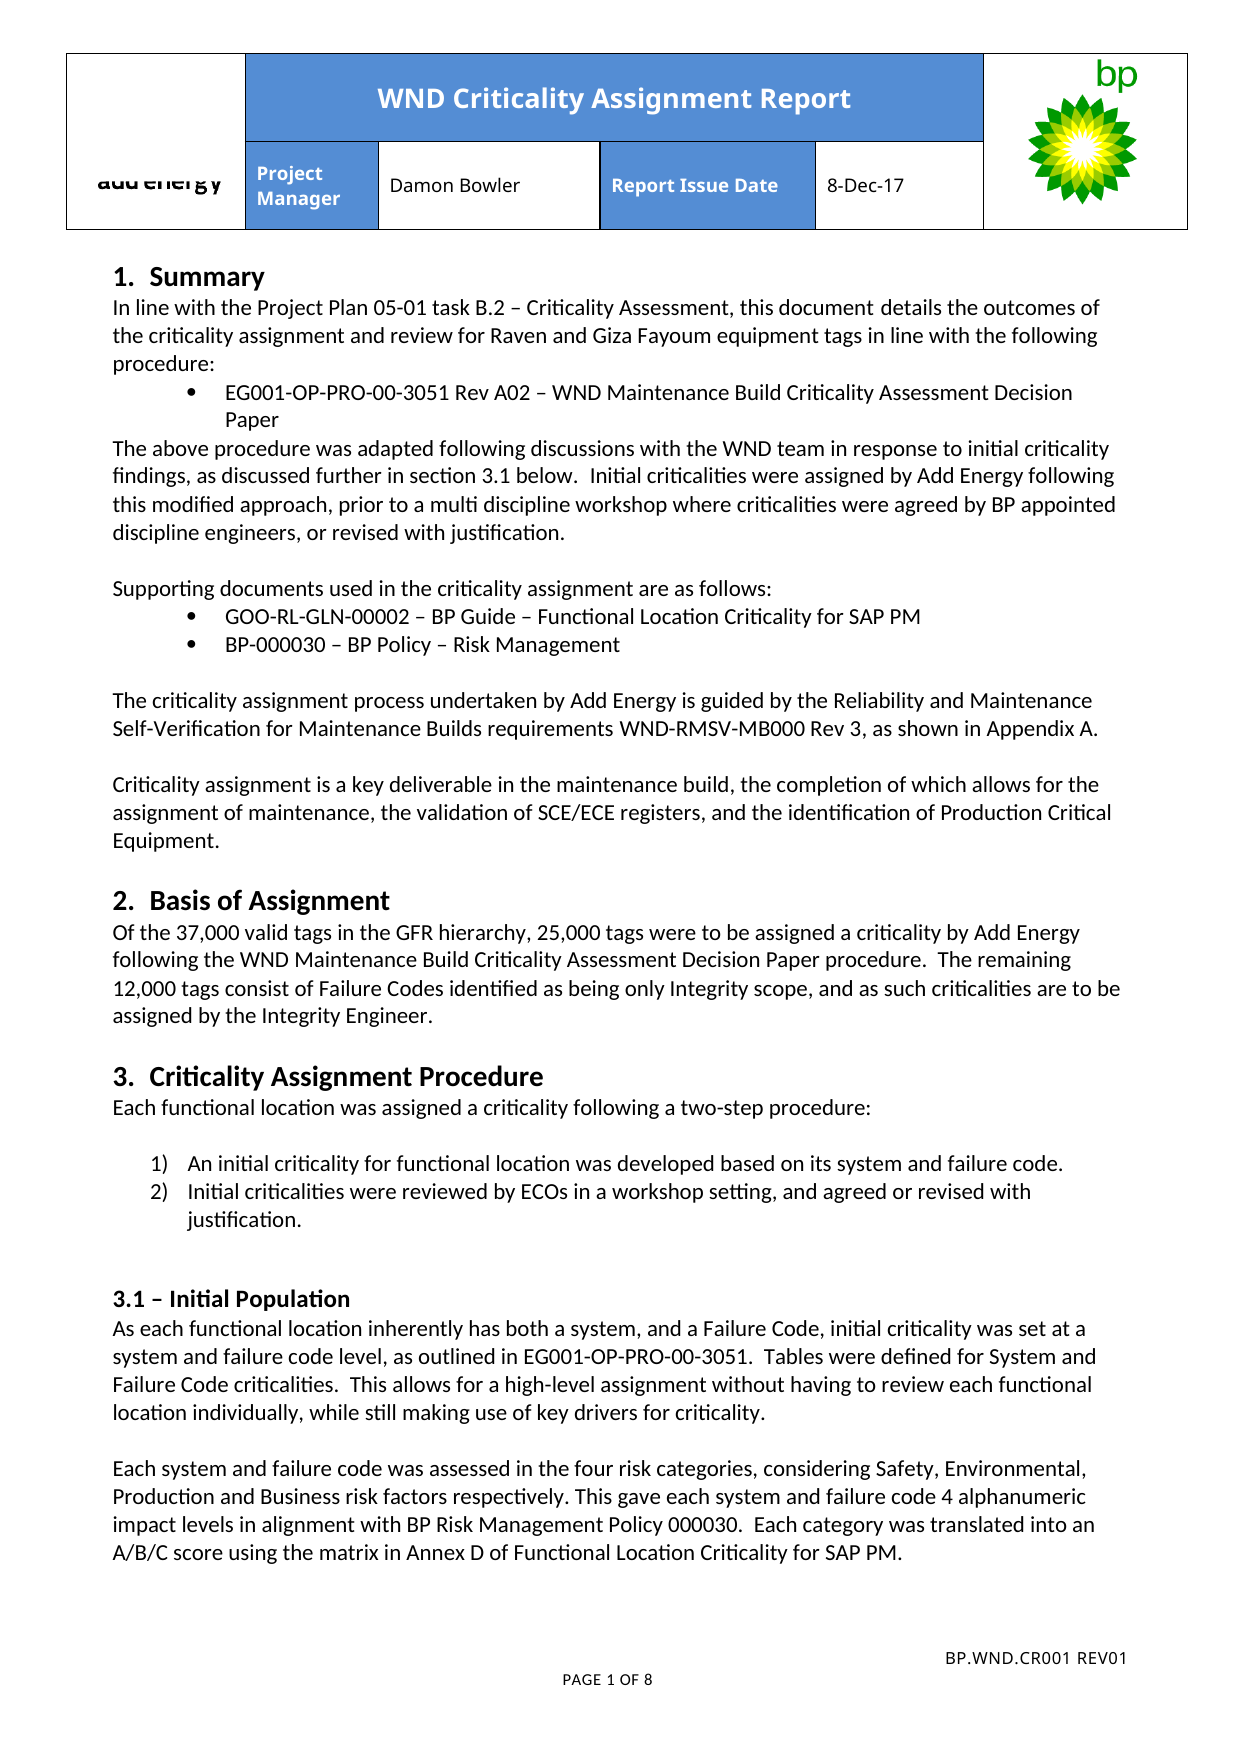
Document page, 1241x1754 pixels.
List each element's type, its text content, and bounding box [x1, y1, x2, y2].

list Initial criticalities were reviewed by ECOs in a workshop setting, and agreed or revised with justification. [150, 1177, 1128, 1233]
subtitle Basis of Assignment [112, 882, 1128, 918]
list EG001-OP-PRO-00-3051 Rev A02 – WND Maintenance Build Criticality Assessment Decision Paper [187, 378, 1128, 434]
list GOO-RL-GLN-00002 – BP Guide – Functional Location Criticality for SAP PM [187, 602, 1128, 630]
picture [95, 182, 225, 197]
text The criticality assignment process undertaken by Add Energy is guided by the Reliability and Maintenance Self-Verification for Maintenance Builds requirements WND-RMSV-MB000 Rev 3, as shown in Appendix A. [112, 686, 1128, 742]
picture [1023, 54, 1148, 206]
text As each functional location inherently has both a system, and a Failure Code, initial criticality was set at a system and failure code level, as outlined in EG001-OP-PRO-00-3051. Tables were defined for System and Failure Code criticalities. This allows for a high-level assignment without having to review each functional location individually, while still making use of key drivers for criticality. [112, 1314, 1128, 1426]
text Each functional location was assigned a criticality following a two-step procedure: [112, 1093, 1128, 1121]
text Supporting documents used in the criticality assignment are as follows: [112, 574, 1128, 602]
text Of the 37,000 valid tags in the GFR hierarchy, 25,000 tags were to be assigned a criticality by Add Energy following the WND Maintenance Build Criticality Assessment Decision Paper procedure. The remaining 12,000 tags consist of Failure Codes identified as being only Integrity scope, and as such criticalities are to be assigned by the Integrity Engineer. [112, 918, 1128, 1030]
list An initial criticality for functional location was developed based on its system and failure code. [150, 1149, 1128, 1177]
text Each system and failure code was assessed in the four risk categories, considering Safety, Environmental, Production and Business risk factors respectively. This gave each system and failure code 4 alphanumeric impact levels in alignment with BP Risk Management Policy 000030. Each category was translated into an A/B/C score using the matrix in Annex D of Functional Location Criticality for SAP PM. [112, 1454, 1128, 1566]
subtitle 3.1 – Initial Population [112, 1283, 1128, 1314]
subtitle Summary [112, 258, 1128, 293]
text In line with the Project Plan 05-01 task B.2 – Criticality Assessment, this document details the outcomes of the criticality assignment and review for Raven and Giza Fayoum equipment tags in line with the following procedure: [112, 293, 1128, 378]
text The above procedure was adapted following discussions with the WND team in response to initial criticality findings, as discussed further in section 3.1 below. Initial criticalities were assigned by Add Energy following this modified approach, prior to a multi discipline workshop where criticalities were agreed by BP appointed discipline engineers, or revised with justification. [112, 434, 1128, 546]
text Criticality assignment is a key deliverable in the maintenance build, the completion of which allows for the assignment of maintenance, the validation of SCE/ECE registers, and the identification of Production Critical Equipment. [112, 770, 1128, 854]
subtitle Criticality Assignment Procedure [112, 1058, 1128, 1093]
list BP-000030 – BP Policy – Risk Management [187, 630, 1128, 658]
